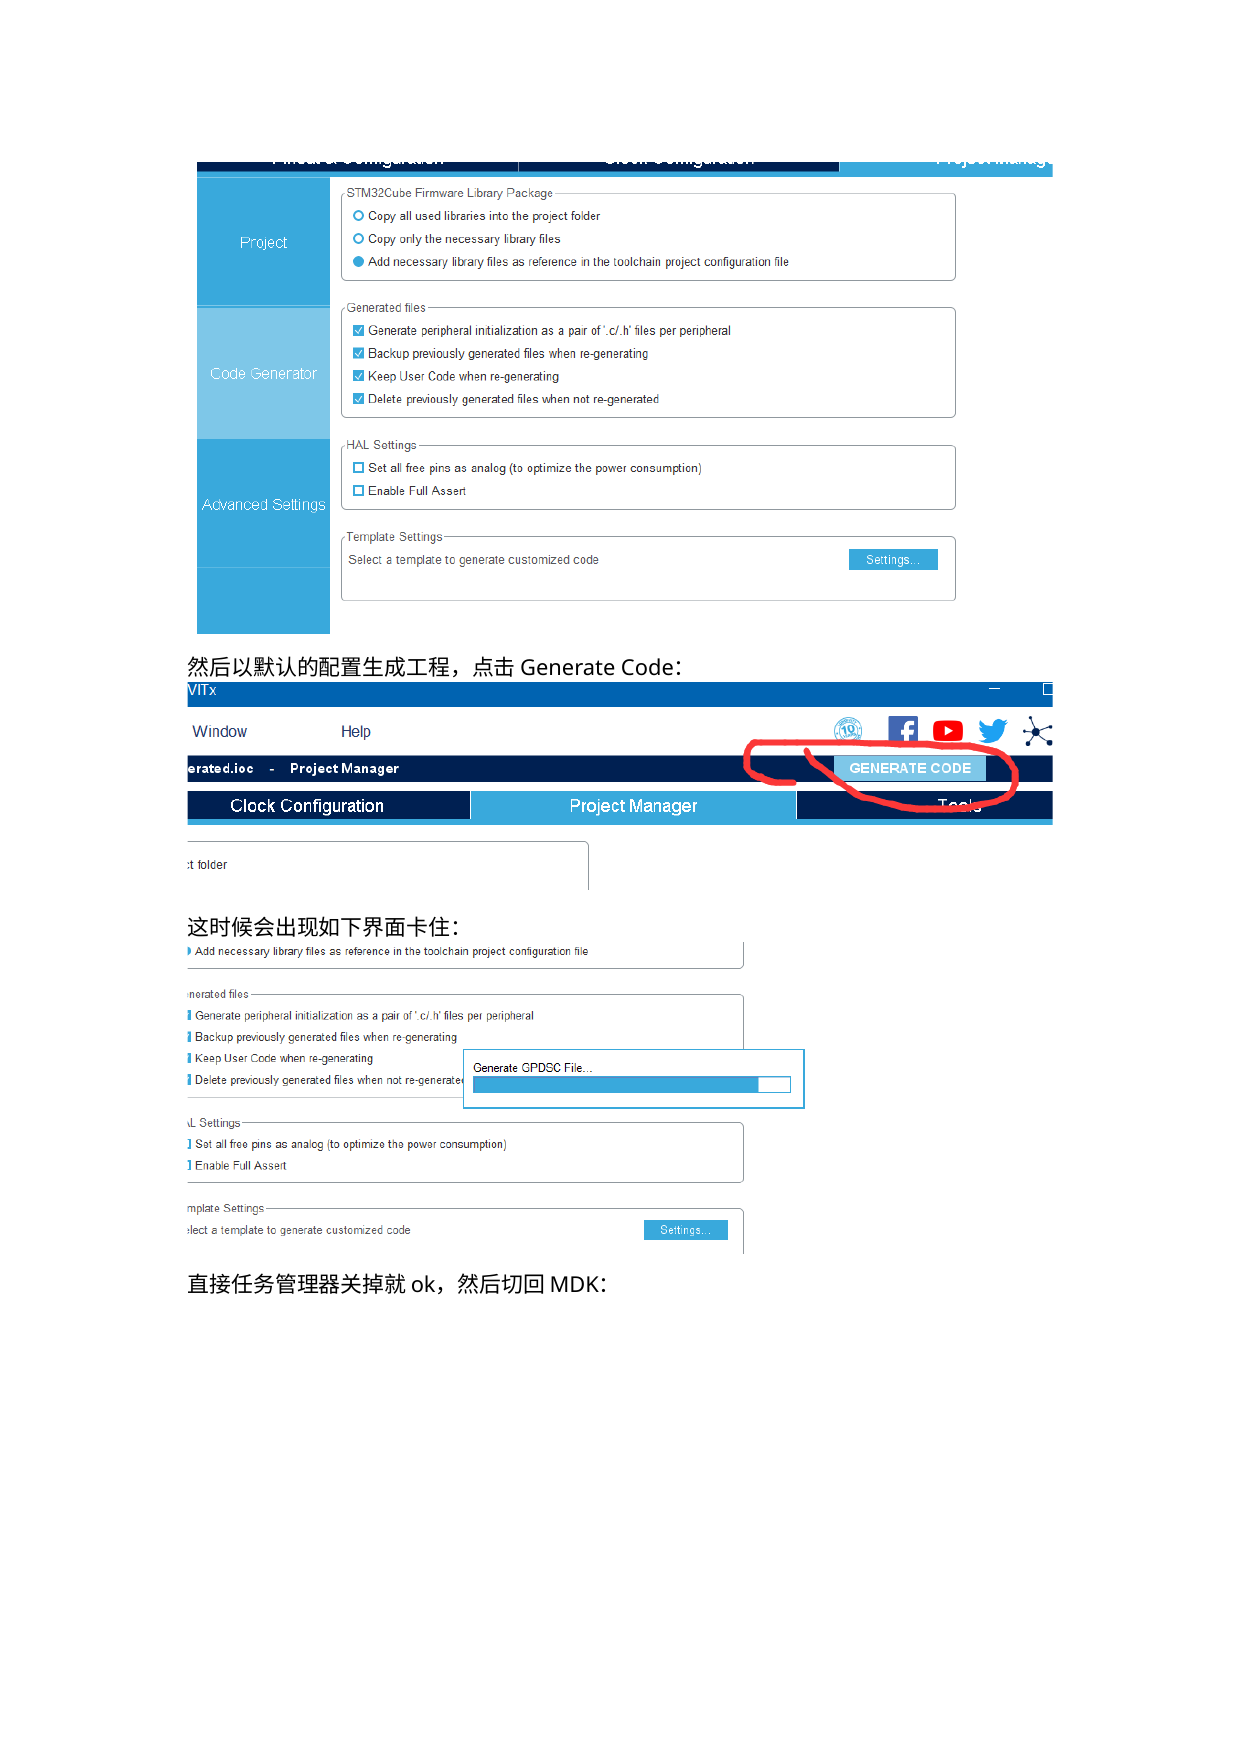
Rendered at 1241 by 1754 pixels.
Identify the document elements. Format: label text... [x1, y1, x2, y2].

text 然后以默认的配置生成工程，点击Generate Code： [187, 649, 1053, 682]
picture [187, 682, 1053, 890]
picture [187, 942, 1053, 1254]
picture [187, 162, 1053, 634]
text 直接任务管理器关掉就ok，然后切回MDK： [187, 1267, 1053, 1299]
text 这时候会出现如下界面卡住： [187, 909, 1053, 942]
